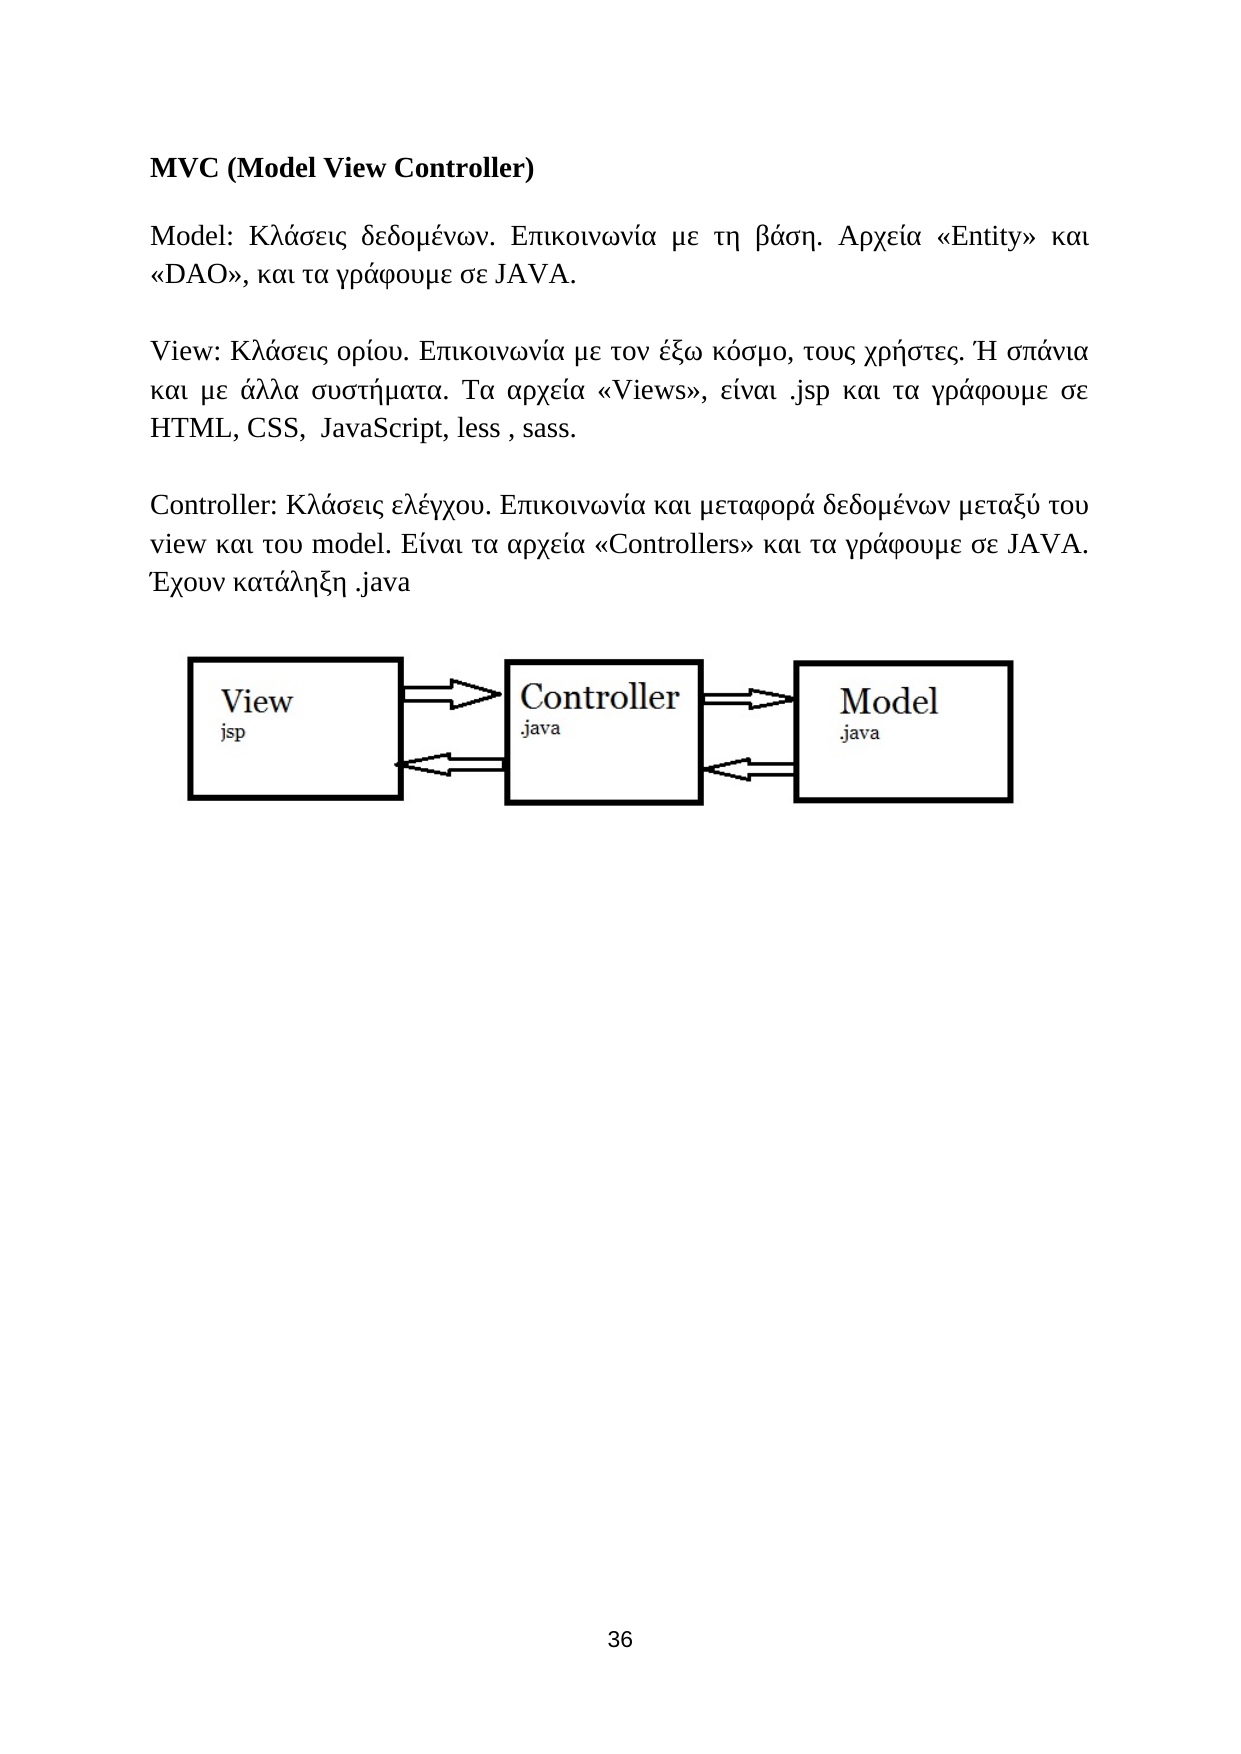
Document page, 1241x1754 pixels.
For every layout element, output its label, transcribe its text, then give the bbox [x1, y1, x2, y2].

text Controller: Κλάσεις ελέγχου. Επικοινωνία και μεταφορά δεδομένων μεταξύ του view και του model. Είναι τα αρχεία «Controllers» και τα γράφουμε σε JAVA. Έχουν κατάληξη .java [150, 487, 1090, 598]
picture [150, 641, 1091, 824]
text Model: Κλάσεις δεδομένων. Επικοινωνία με τη βάση. Αρχεία «Entity» και «DAO», και τα γράφουμε σε JAVA. [150, 218, 1090, 290]
text View: Κλάσεις ορίου. Επικοινωνία με τον έξω κόσμο, τους χρήστες. Ή σπάνια και με άλλα συστήματα. Τα αρχεία «Views», είναι .jsp και τα γράφουμε σε HTML, CSS, JavaScript, less , sass. [150, 333, 1090, 444]
text MVC (Model View Controller) [150, 150, 1090, 214]
